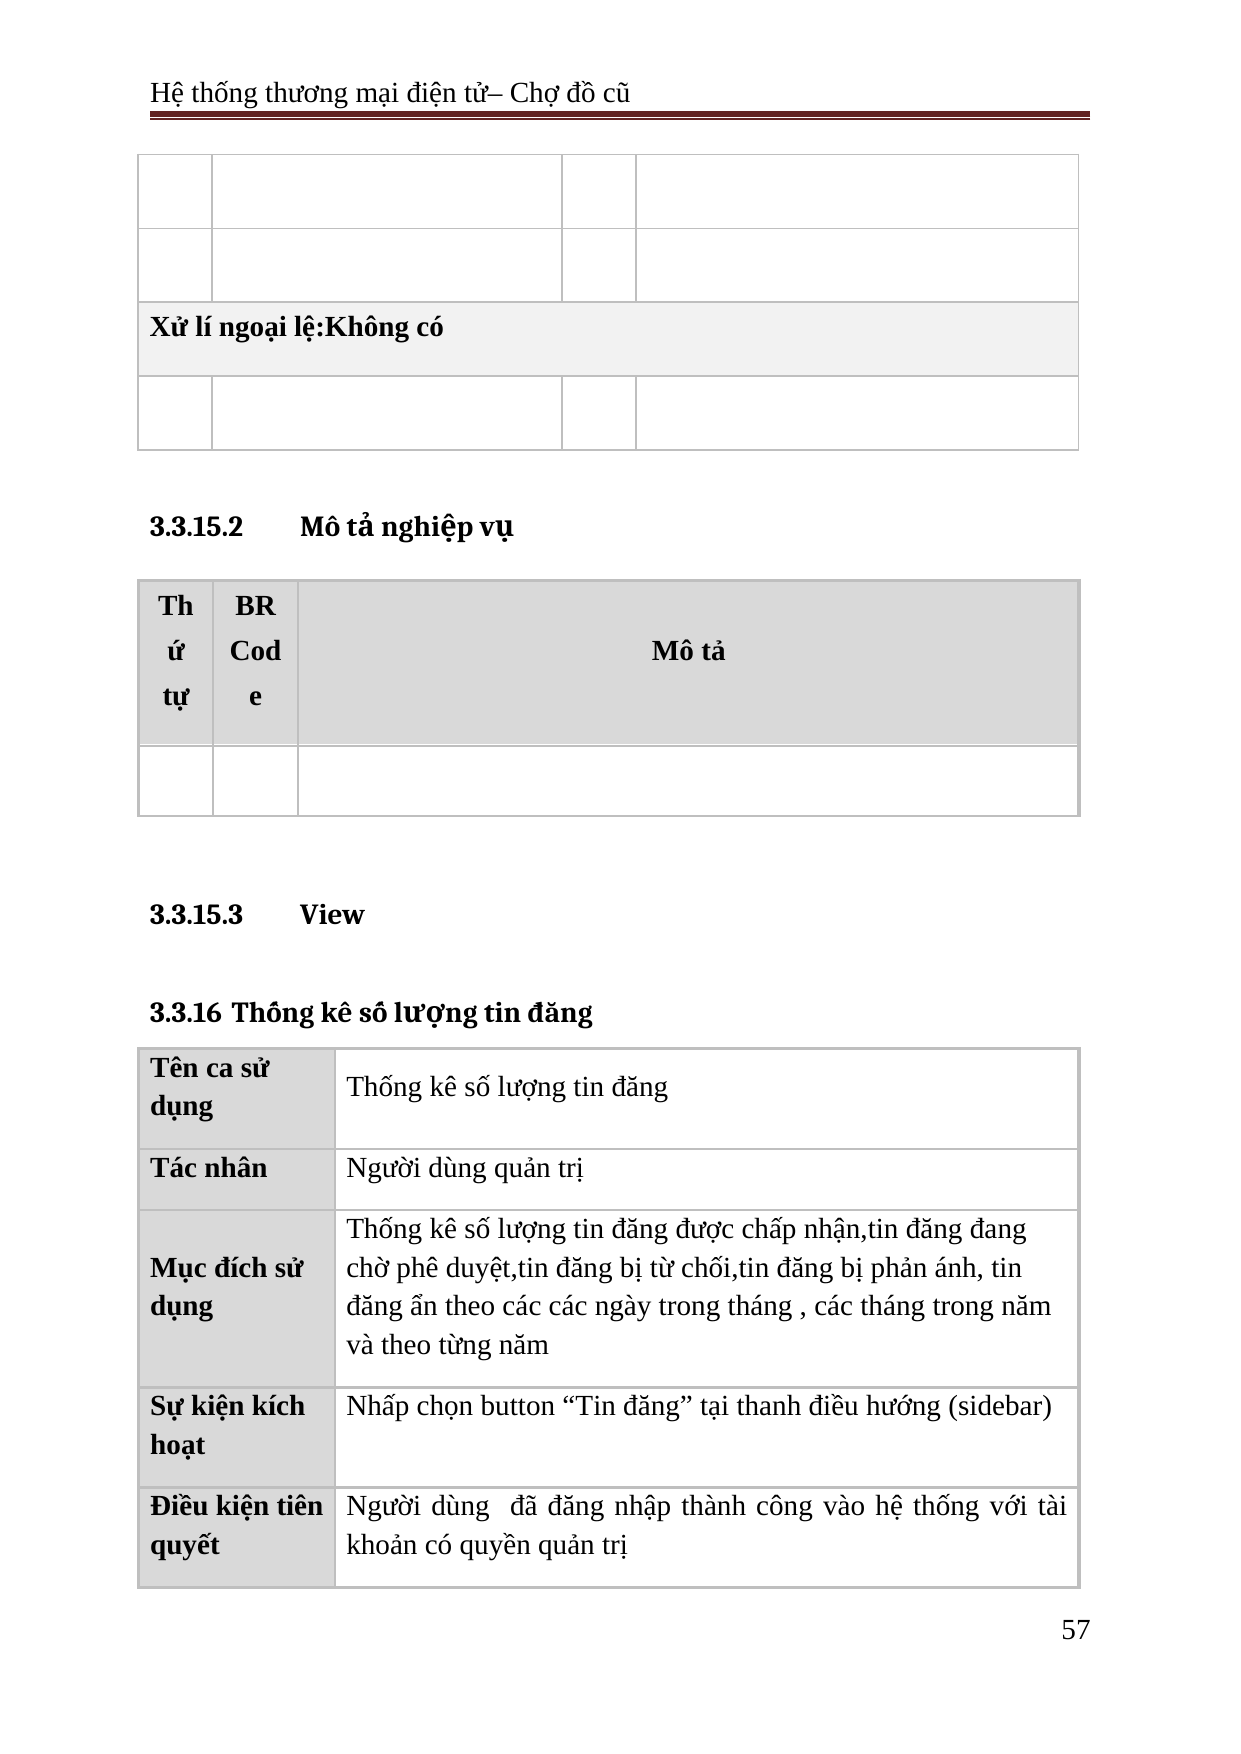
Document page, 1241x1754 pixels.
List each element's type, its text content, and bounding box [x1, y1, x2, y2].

table_cell Người dùng quản trị [336, 1150, 1077, 1209]
table_cell [139, 377, 211, 449]
table_cell [637, 155, 1078, 227]
table_cell [299, 747, 1077, 814]
table_cell [139, 229, 211, 301]
table_header Mô tả [299, 582, 1077, 744]
table_cell [563, 155, 635, 227]
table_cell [140, 1489, 334, 1586]
table_cell [213, 155, 561, 227]
subtitle Mô tả nghiệp vụ [150, 510, 1090, 543]
table_cell [214, 747, 297, 814]
table_cell [637, 229, 1078, 301]
table_cell Tác nhân [140, 1150, 334, 1209]
table_header Thứ tự [140, 582, 212, 744]
table_cell Thống kê số lượng tin đăng được chấp nhận,tin đăng đang chờ phê duyệt,tin đăng bị từ chối,tin đăng bị phản ánh, tin đăng ẩn theo các các ngày trong tháng , các tháng trong năm và theo từng năm [336, 1211, 1077, 1386]
table_cell [563, 229, 635, 301]
subtitle Thống kê số lượng tin đăng [150, 996, 1090, 1029]
table_cell [213, 229, 561, 301]
table_cell Xử lí ngoại lệ:Không có [139, 303, 1078, 375]
table_cell Sự kiện kích hoạt [140, 1389, 334, 1486]
table_cell Nhấp chọn button “Tin đăng” tại thanh điều hướng (sidebar) [336, 1389, 1077, 1486]
table_cell [563, 377, 635, 449]
table_cell [140, 747, 212, 814]
table_cell Mục đích sử dụng [140, 1211, 334, 1386]
subtitle View [150, 898, 1090, 931]
table_cell [139, 155, 211, 227]
table_header BR Code [214, 582, 297, 744]
table_header Tên ca sử dụng [140, 1050, 334, 1148]
table_cell [213, 377, 561, 449]
table_cell [637, 377, 1078, 449]
table_header Thống kê số lượng tin đăng [336, 1050, 1077, 1148]
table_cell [336, 1489, 1077, 1586]
